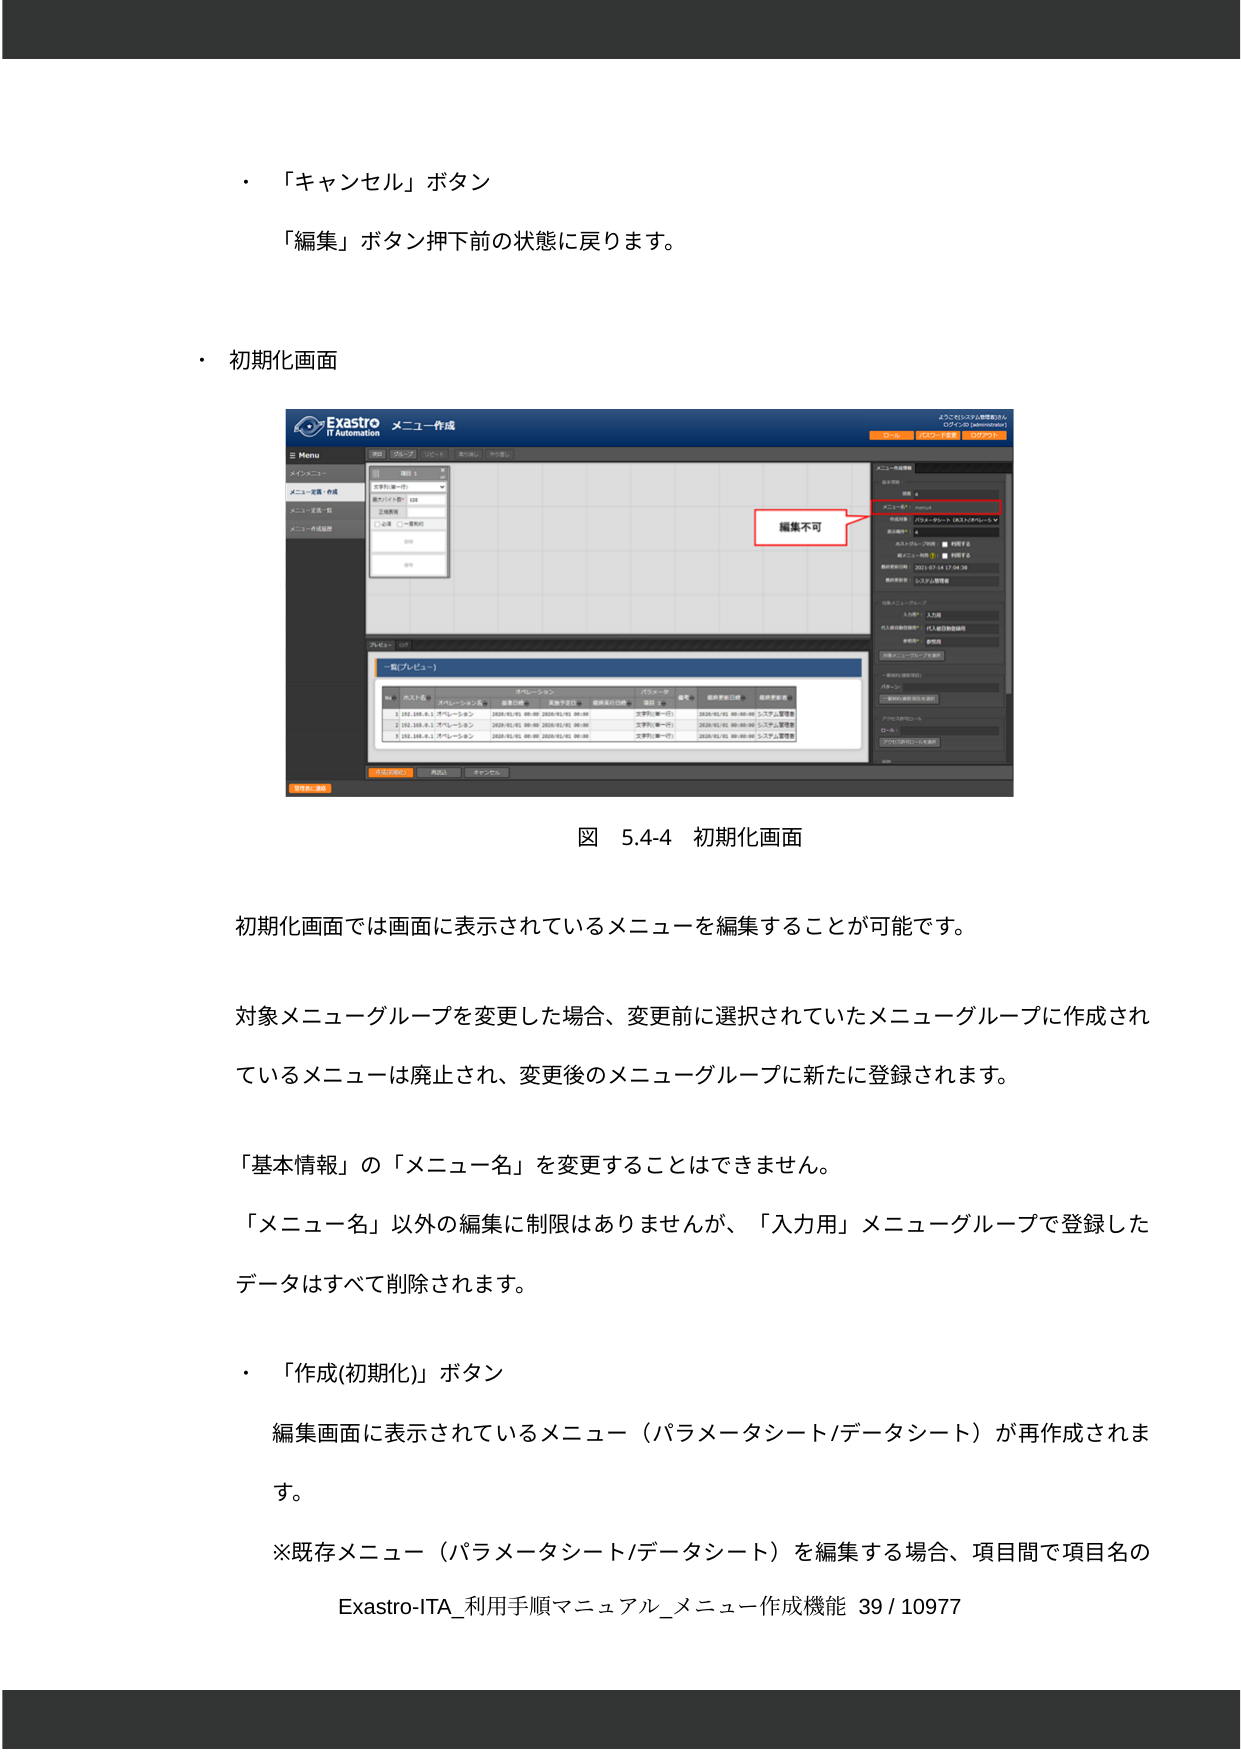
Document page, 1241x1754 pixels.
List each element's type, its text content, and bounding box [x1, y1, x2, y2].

picture [285, 409, 1014, 797]
list 「キャンセル」ボタン 「編集」ボタン押下前の状態に戻ります。 [235, 151, 1152, 270]
picture [2, 0, 1241, 59]
list 図 5.4-4 初期化画面 [229, 806, 1152, 866]
picture [2, 1690, 1241, 1749]
list 「メニュー名」以外の編集に制限はありませんが、「入力用」メニューグループで登録したデータはすべて削除されます。 [235, 1193, 1152, 1312]
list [235, 1342, 1152, 1581]
list 初期化画面では画面に表示されているメニューを編集することが可能です。 [235, 895, 1152, 955]
list 初期化画面 [191, 329, 1152, 389]
list 対象メニューグループを変更した場合、変更前に選択されていたメニューグループに作成されているメニューは廃止され、変更後のメニューグループに新たに登録されます。 [235, 985, 1152, 1104]
list 「基本情報」の「メニュー名」を変更することはできません。 [229, 1134, 1152, 1193]
